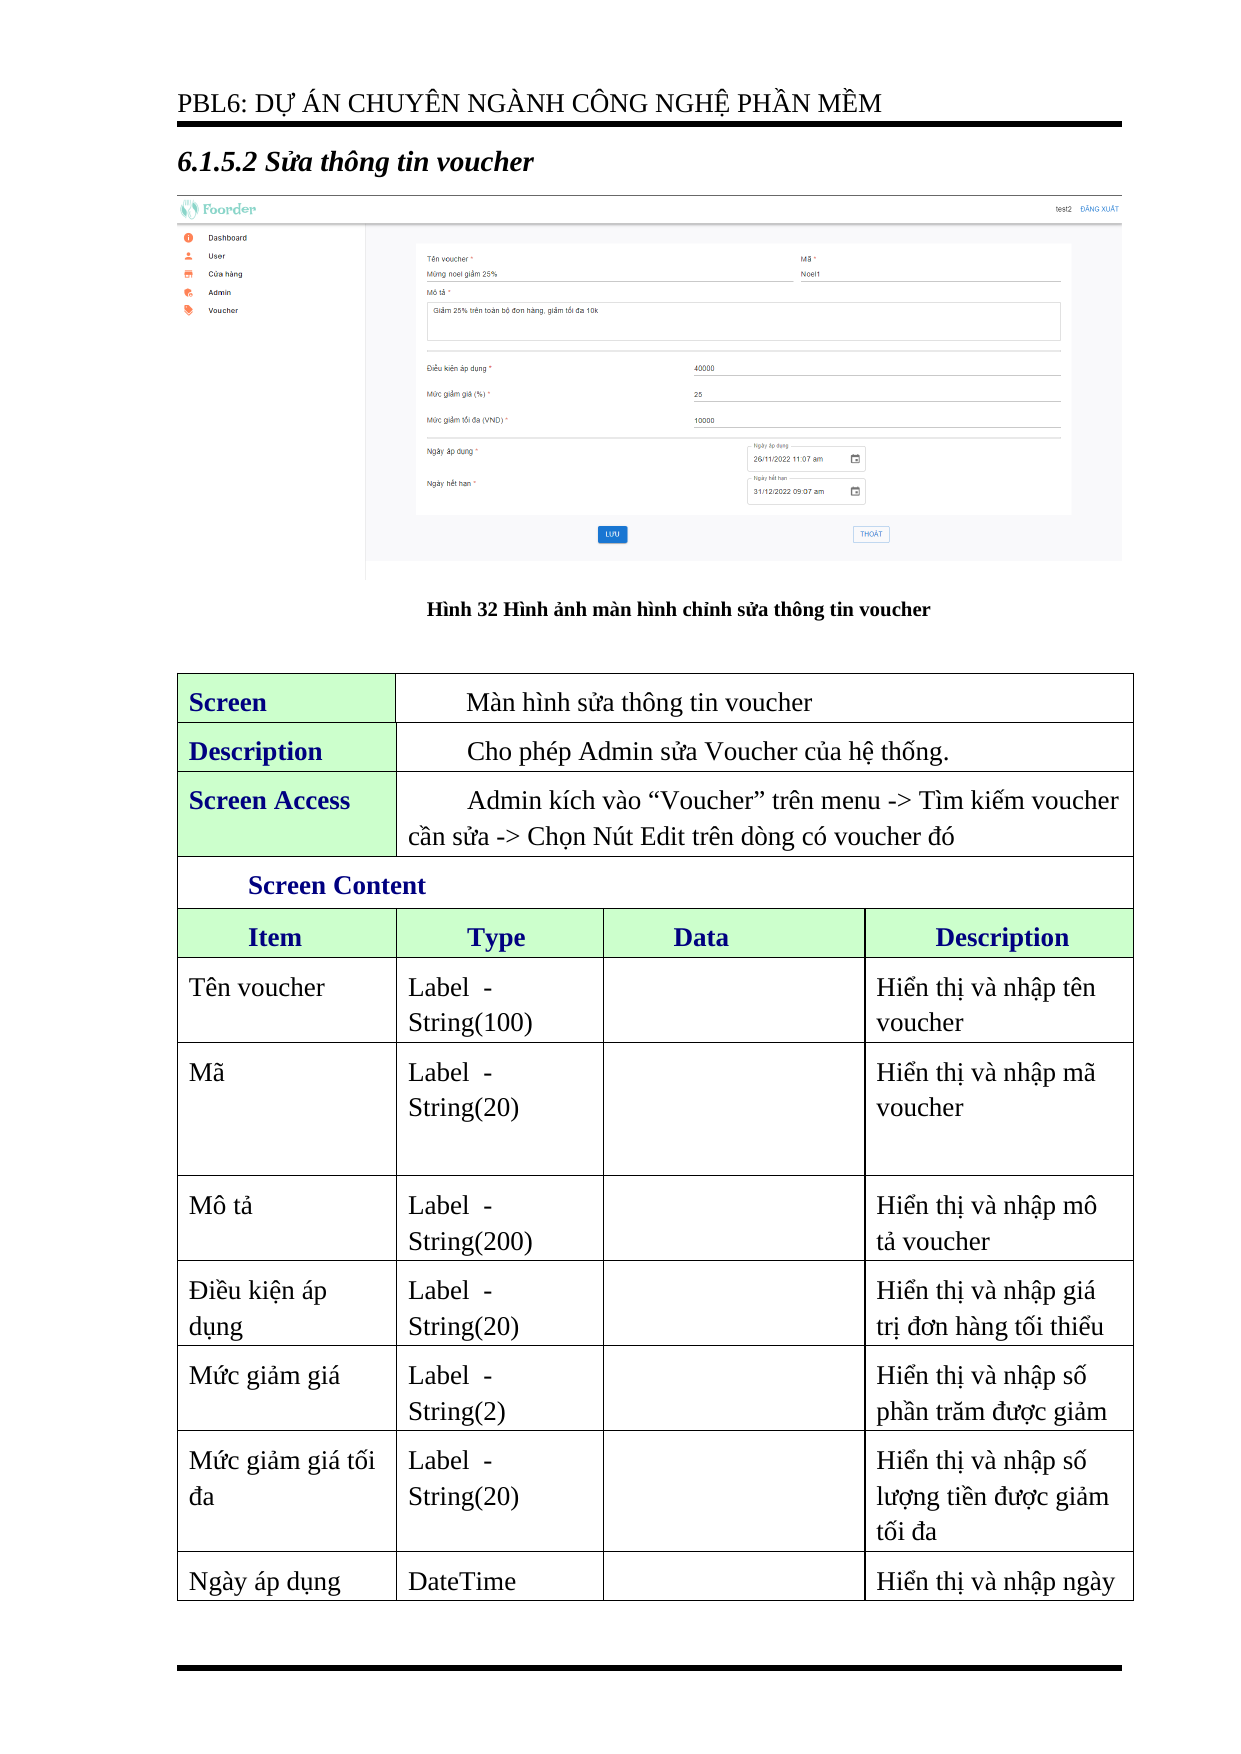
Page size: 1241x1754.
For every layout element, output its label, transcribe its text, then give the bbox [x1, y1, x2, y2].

table_cell [604, 1431, 864, 1551]
table_cell Label - String(200) [397, 1176, 603, 1260]
table_cell Admin kích vào “Voucher” trên menu -> Tìm kiếm voucher cần sửa -> Chọn Nút Edit trên dòng có voucher đó [397, 772, 1133, 856]
text Hình 32 Hình ảnh màn hình chỉnh sửa thông tin voucher [177, 597, 1122, 621]
table_cell Mô tả [178, 1176, 396, 1260]
table_header Màn hình sửa thông tin voucher [396, 674, 1133, 722]
table_cell [604, 1176, 864, 1260]
table_header Screen [178, 674, 395, 722]
table_cell Screen Access [178, 772, 396, 856]
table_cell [866, 1552, 1133, 1600]
table_cell Mã [178, 1043, 396, 1175]
table_cell Screen Content [178, 857, 1133, 908]
table_cell Hiển thị và nhập mã voucher [866, 1043, 1133, 1175]
table_cell Hiển thị và nhập tên voucher [866, 958, 1133, 1042]
table_cell Cho phép Admin sửa Voucher của hệ thống. [397, 723, 1133, 771]
table_cell [604, 1043, 864, 1175]
table_cell Mức giảm giá tối đa [178, 1431, 396, 1551]
table_cell [604, 1552, 864, 1600]
table_cell Item [178, 909, 396, 957]
table_cell Description [178, 723, 396, 771]
table_cell [604, 1346, 864, 1430]
table_cell Label - String(20) [397, 1043, 603, 1175]
table_cell Hiển thị và nhập số lượng tiền được giảm tối đa [866, 1431, 1133, 1551]
table_cell Type [397, 909, 603, 957]
table_cell Label - String(20) [397, 1261, 603, 1345]
table_cell Hiển thị và nhập số phần trăm được giảm [866, 1346, 1133, 1430]
table_cell Label - String(2) [397, 1346, 603, 1430]
table_cell [604, 1261, 864, 1345]
table_cell Tên voucher [178, 958, 396, 1042]
table_cell [604, 958, 864, 1042]
table_cell Hiển thị và nhập giá trị đơn hàng tối thiểu [866, 1261, 1133, 1345]
picture [177, 195, 1122, 580]
table_cell Ngày áp dụng [178, 1552, 396, 1600]
table_cell Label - String(20) [397, 1431, 603, 1551]
table_cell Điều kiện áp dụng [178, 1261, 396, 1345]
text 6.1.5.2 Sửa thông tin voucher [177, 144, 1122, 178]
table_cell DateTime Picker [397, 1552, 603, 1600]
table_cell Mức giảm giá [178, 1346, 396, 1430]
table_cell Description [866, 909, 1133, 957]
table_cell Data [604, 909, 864, 957]
table_cell Label - String(100) [397, 958, 603, 1042]
table_cell Hiển thị và nhập mô tả voucher [866, 1176, 1133, 1260]
